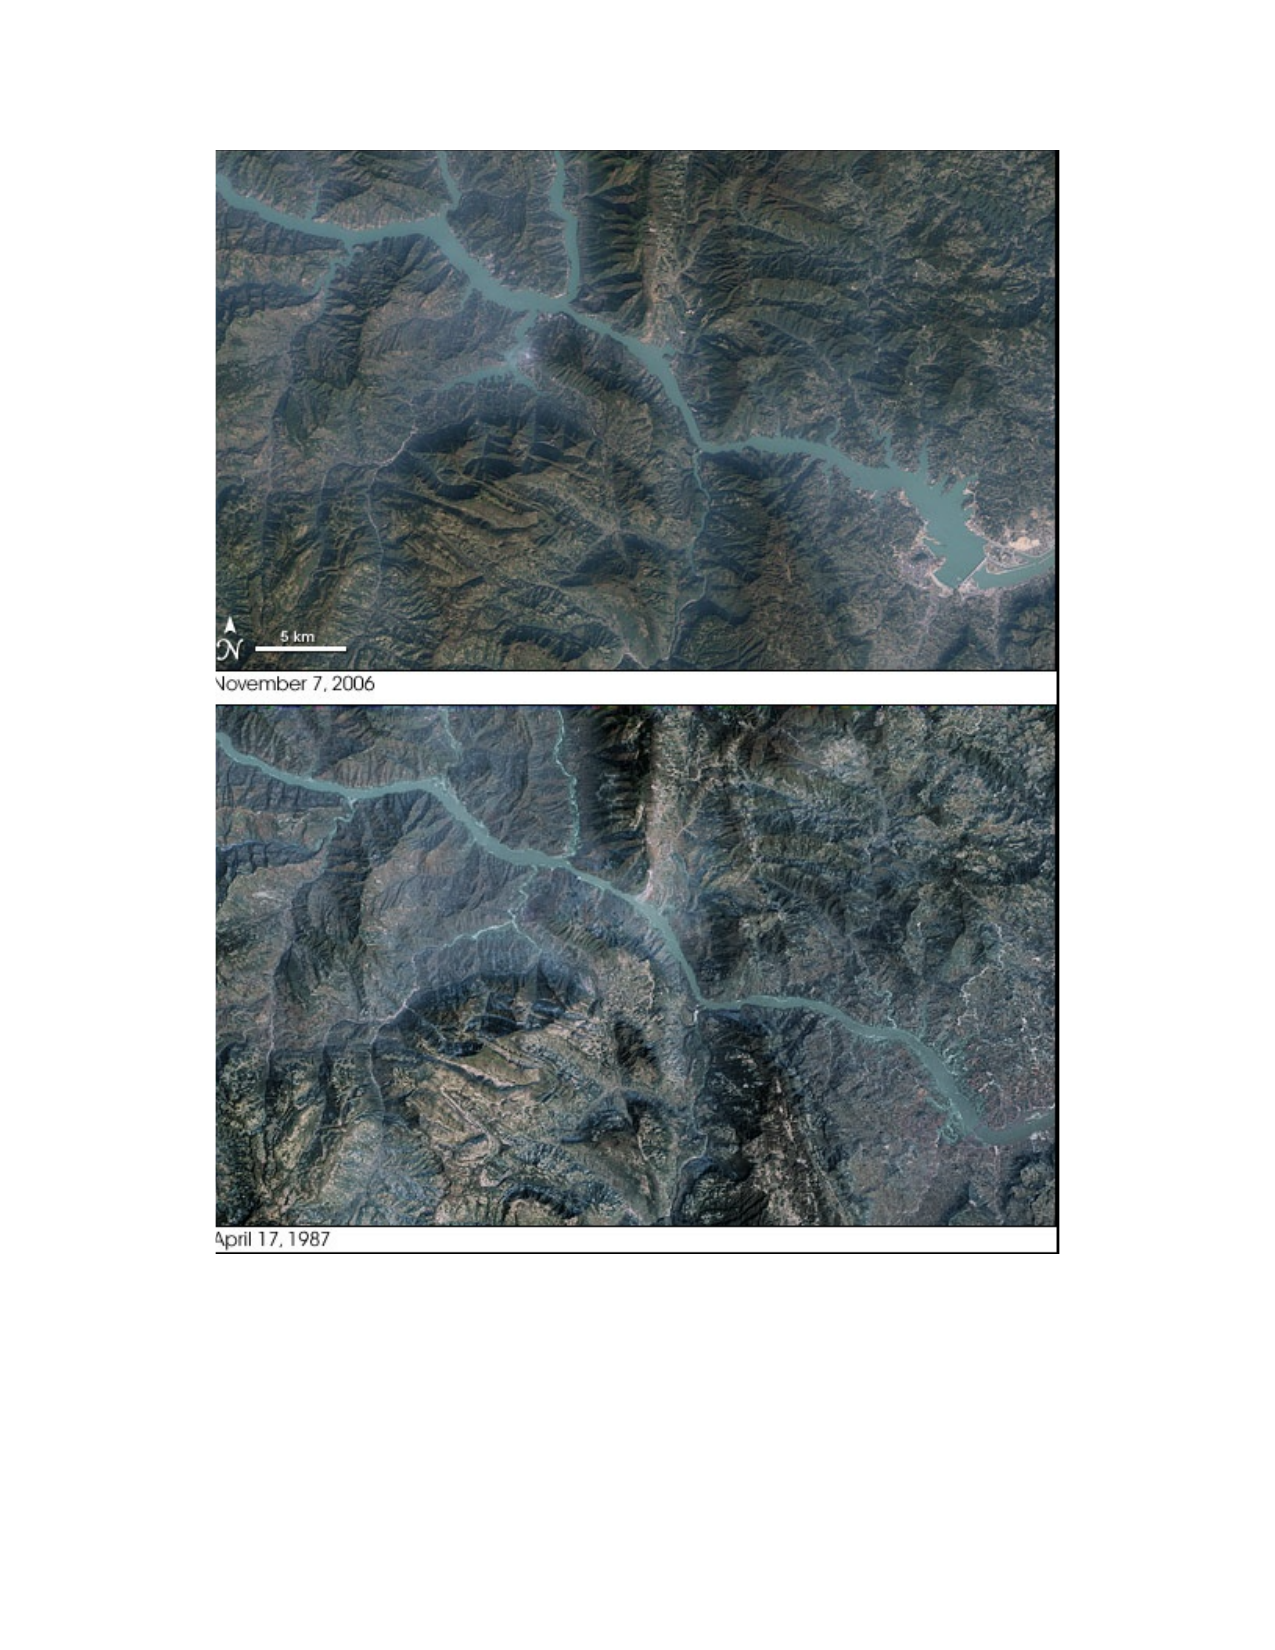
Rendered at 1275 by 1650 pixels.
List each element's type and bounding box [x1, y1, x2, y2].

picture [215, 150, 1060, 1254]
